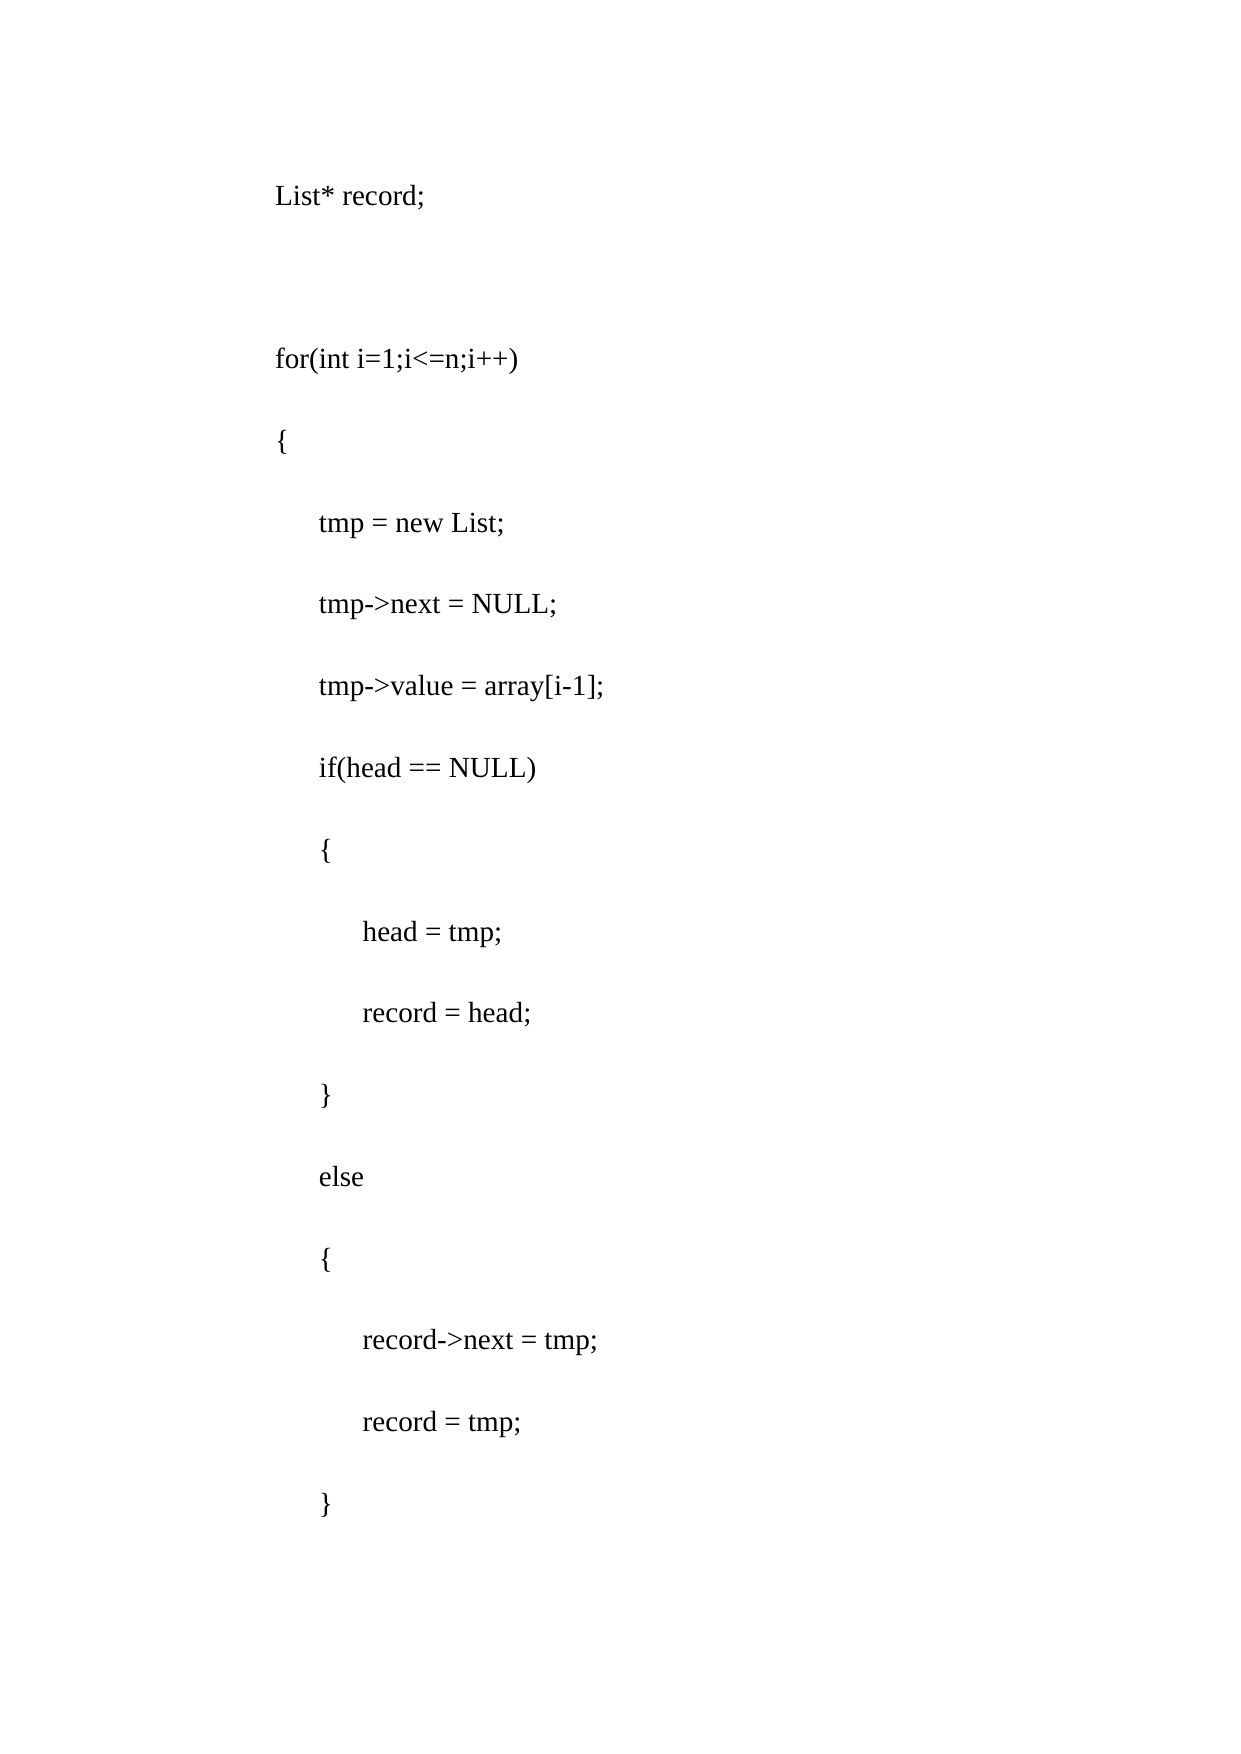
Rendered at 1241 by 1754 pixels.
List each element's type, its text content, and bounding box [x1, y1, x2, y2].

text record = tmp; [246, 1388, 1053, 1453]
text for(int i=1;i<=n;i++) [246, 326, 1053, 391]
text head = tmp; [246, 898, 1053, 963]
text record = head; [246, 980, 1053, 1045]
text if(head == NULL) [246, 734, 1053, 799]
text { [246, 407, 1053, 472]
text { [246, 816, 1053, 881]
text else [246, 1143, 1053, 1208]
text record->next = tmp; [246, 1307, 1053, 1372]
text } [246, 1470, 1053, 1535]
text tmp->next = NULL; [246, 571, 1053, 636]
text tmp->value = array[i-1]; [246, 653, 1053, 718]
text } [246, 1061, 1053, 1126]
text List* record; [246, 162, 1053, 227]
text tmp = new List; [246, 489, 1053, 554]
text { [246, 1225, 1053, 1290]
